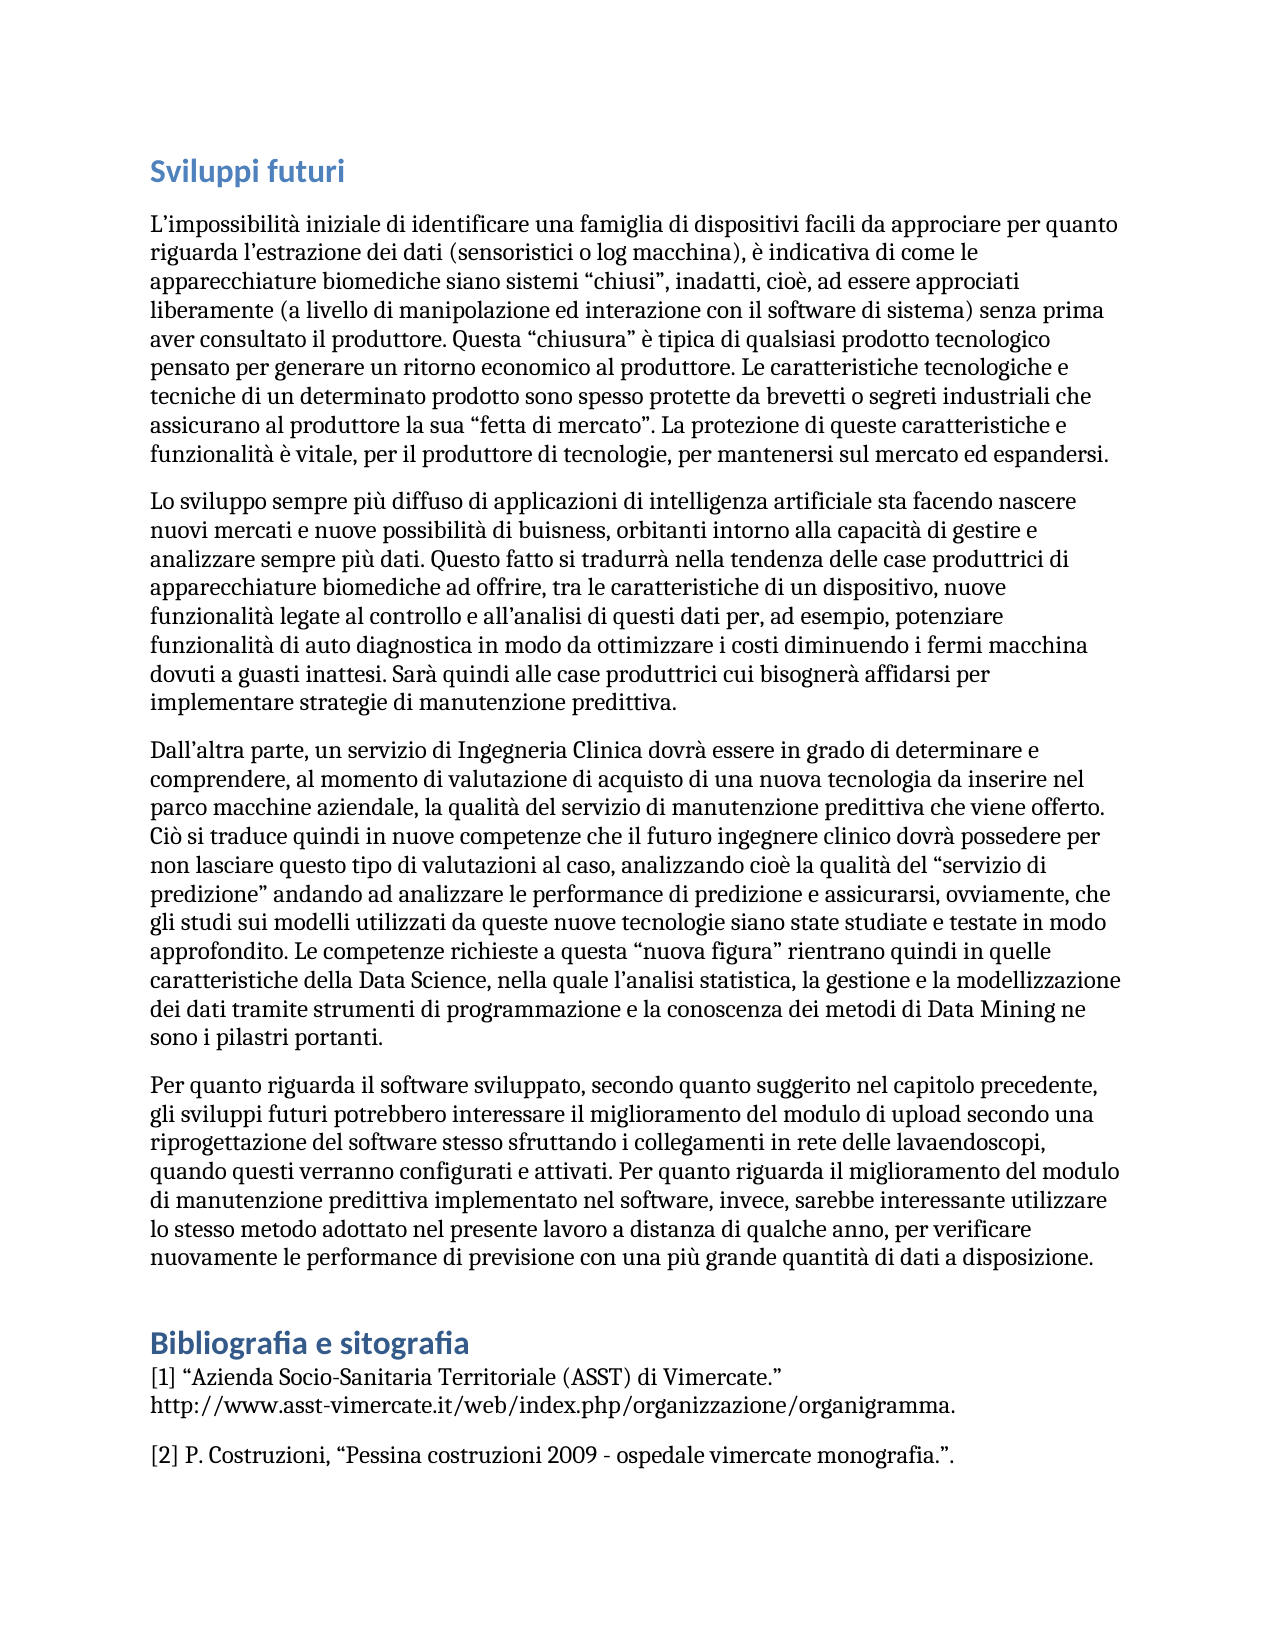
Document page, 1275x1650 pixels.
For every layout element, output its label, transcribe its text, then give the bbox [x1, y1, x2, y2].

text Per quanto riguarda il software sviluppato, secondo quanto suggerito nel capitolo precedente, gli sviluppi futuri potrebbero interessare il miglioramento del modulo di upload secondo una riprogettazione del software stesso sfruttando i collegamenti in rete delle lavaendoscopi, quando questi verranno configurati e attivati. Per quanto riguarda il miglioramento del modulo di manutenzione predittiva implementato nel software, invece, sarebbe interessante utilizzare lo stesso metodo adottato nel presente lavoro a distanza di qualche anno, per verificare nuovamente le performance di previsione con una più grande quantità di dati a disposizione. [150, 1071, 1125, 1272]
text [2] P. Costruzioni, “Pessina costruzioni 2009 - ospedale vimercate monografia.”. [150, 1441, 1125, 1470]
subtitle Sviluppi futuri [150, 150, 1125, 191]
text L’impossibilità iniziale di identificare una famiglia di dispositivi facili da approciare per quanto riguarda l’estrazione dei dati (sensoristici o log macchina), è indicativa di come le apparecchiature biomediche siano sistemi “chiusi”, inadatti, cioè, ad essere approciati liberamente (a livello di manipolazione ed interazione con il software di sistema) senza prima aver consultato il produttore. Questa “chiusura” è tipica di qualsiasi prodotto tecnologico pensato per generare un ritorno economico al produttore. Le caratteristiche tecnologiche e tecniche di un determinato prodotto sono spesso protette da brevetti o segreti industriali che assicurano al produttore la sua “fetta di mercato”. La protezione di queste caratteristiche e funzionalità è vitale, per il produttore di tecnologie, per mantenersi sul mercato ed espandersi. [150, 209, 1125, 468]
text [1] “Azienda Socio-Sanitaria Territoriale (ASST) di Vimercate.” http://www.asst-vimercate.it/web/index.php/organizzazione/organigramma. [150, 1363, 1125, 1420]
subtitle Bibliografia e sitografia [150, 1322, 1125, 1363]
text Lo sviluppo sempre più diffuso di applicazioni di intelligenza artificiale sta facendo nascere nuovi mercati e nuove possibilità di buisness, orbitanti intorno alla capacità di gestire e analizzare sempre più dati. Questo fatto si tradurrà nella tendenza delle case produttrici di apparecchiature biomediche ad offrire, tra le caratteristiche di un dispositivo, nuove funzionalità legate al controllo e all’analisi di questi dati per, ad esempio, potenziare funzionalità di auto diagnostica in modo da ottimizzare i costi diminuendo i fermi macchina dovuti a guasti inattesi. Sarà quindi alle case produttrici cui bisognerà affidarsi per implementare strategie di manutenzione predittiva. [150, 487, 1125, 717]
text Dall’altra parte, un servizio di Ingegneria Clinica dovrà essere in grado di determinare e comprendere, al momento di valutazione di acquisto di una nuova tecnologia da inserire nel parco macchine aziendale, la qualità del servizio di manutenzione predittiva che viene offerto. Ciò si traduce quindi in nuove competenze che il futuro ingegnere clinico dovrà possedere per non lasciare questo tipo di valutazioni al caso, analizzando cioè la qualità del “servizio di predizione” andando ad analizzare le performance di predizione e assicurarsi, ovviamente, che gli studi sui modelli utilizzati da queste nuove tecnologie siano state studiate e testate in modo approfondito. Le competenze richieste a questa “nuova figura” rientrano quindi in quelle caratteristiche della Data Science, nella quale l’analisi statistica, la gestione e la modellizzazione dei dati tramite strumenti di programmazione e la conoscenza dei metodi di Data Mining ne sono i pilastri portanti. [150, 736, 1125, 1052]
